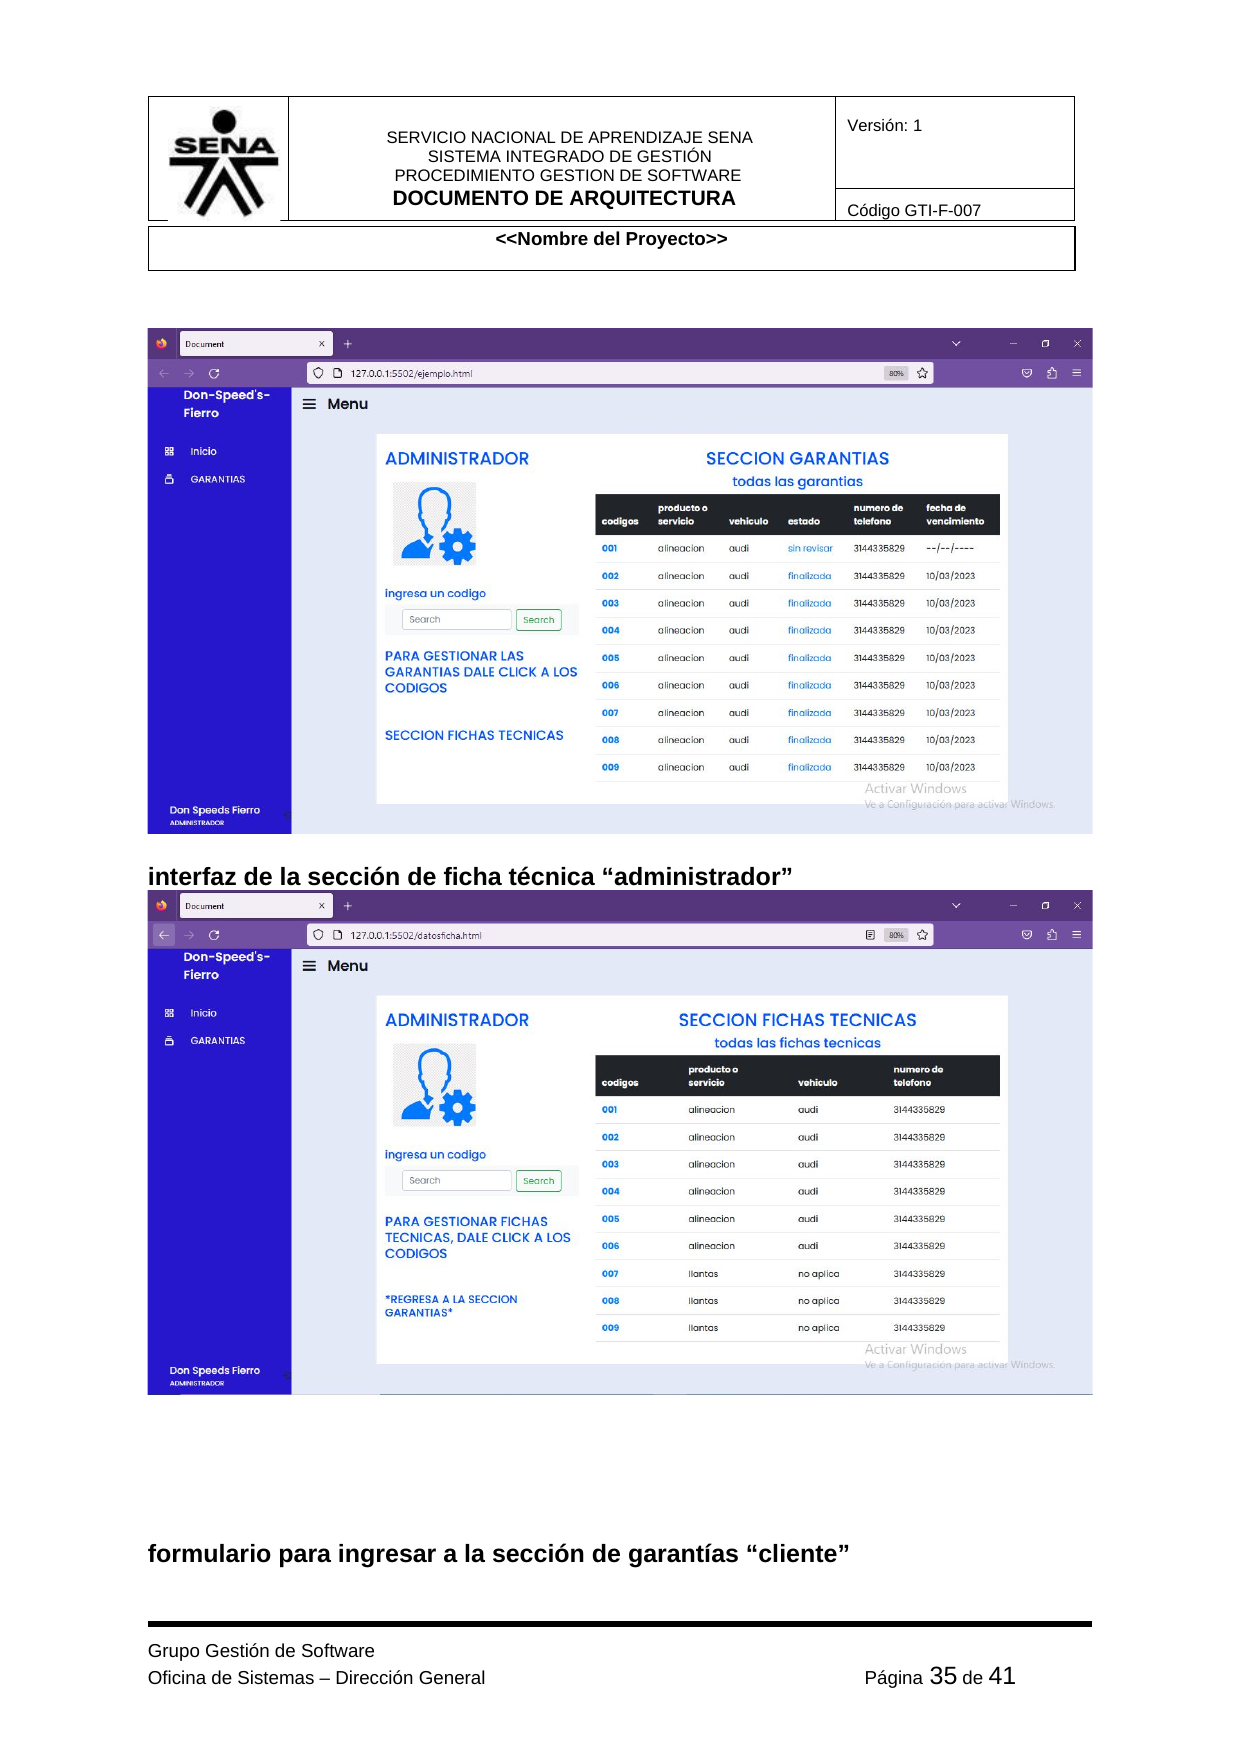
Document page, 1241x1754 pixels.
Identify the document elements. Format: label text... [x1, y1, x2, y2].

picture [147, 328, 1093, 834]
picture [167, 106, 281, 221]
text formulario para ingresar a la sección de garantías “cliente” [148, 1538, 1092, 1567]
picture [147, 890, 1093, 1395]
text interfaz de la sección de ficha técnica “administrador” [148, 862, 1092, 890]
